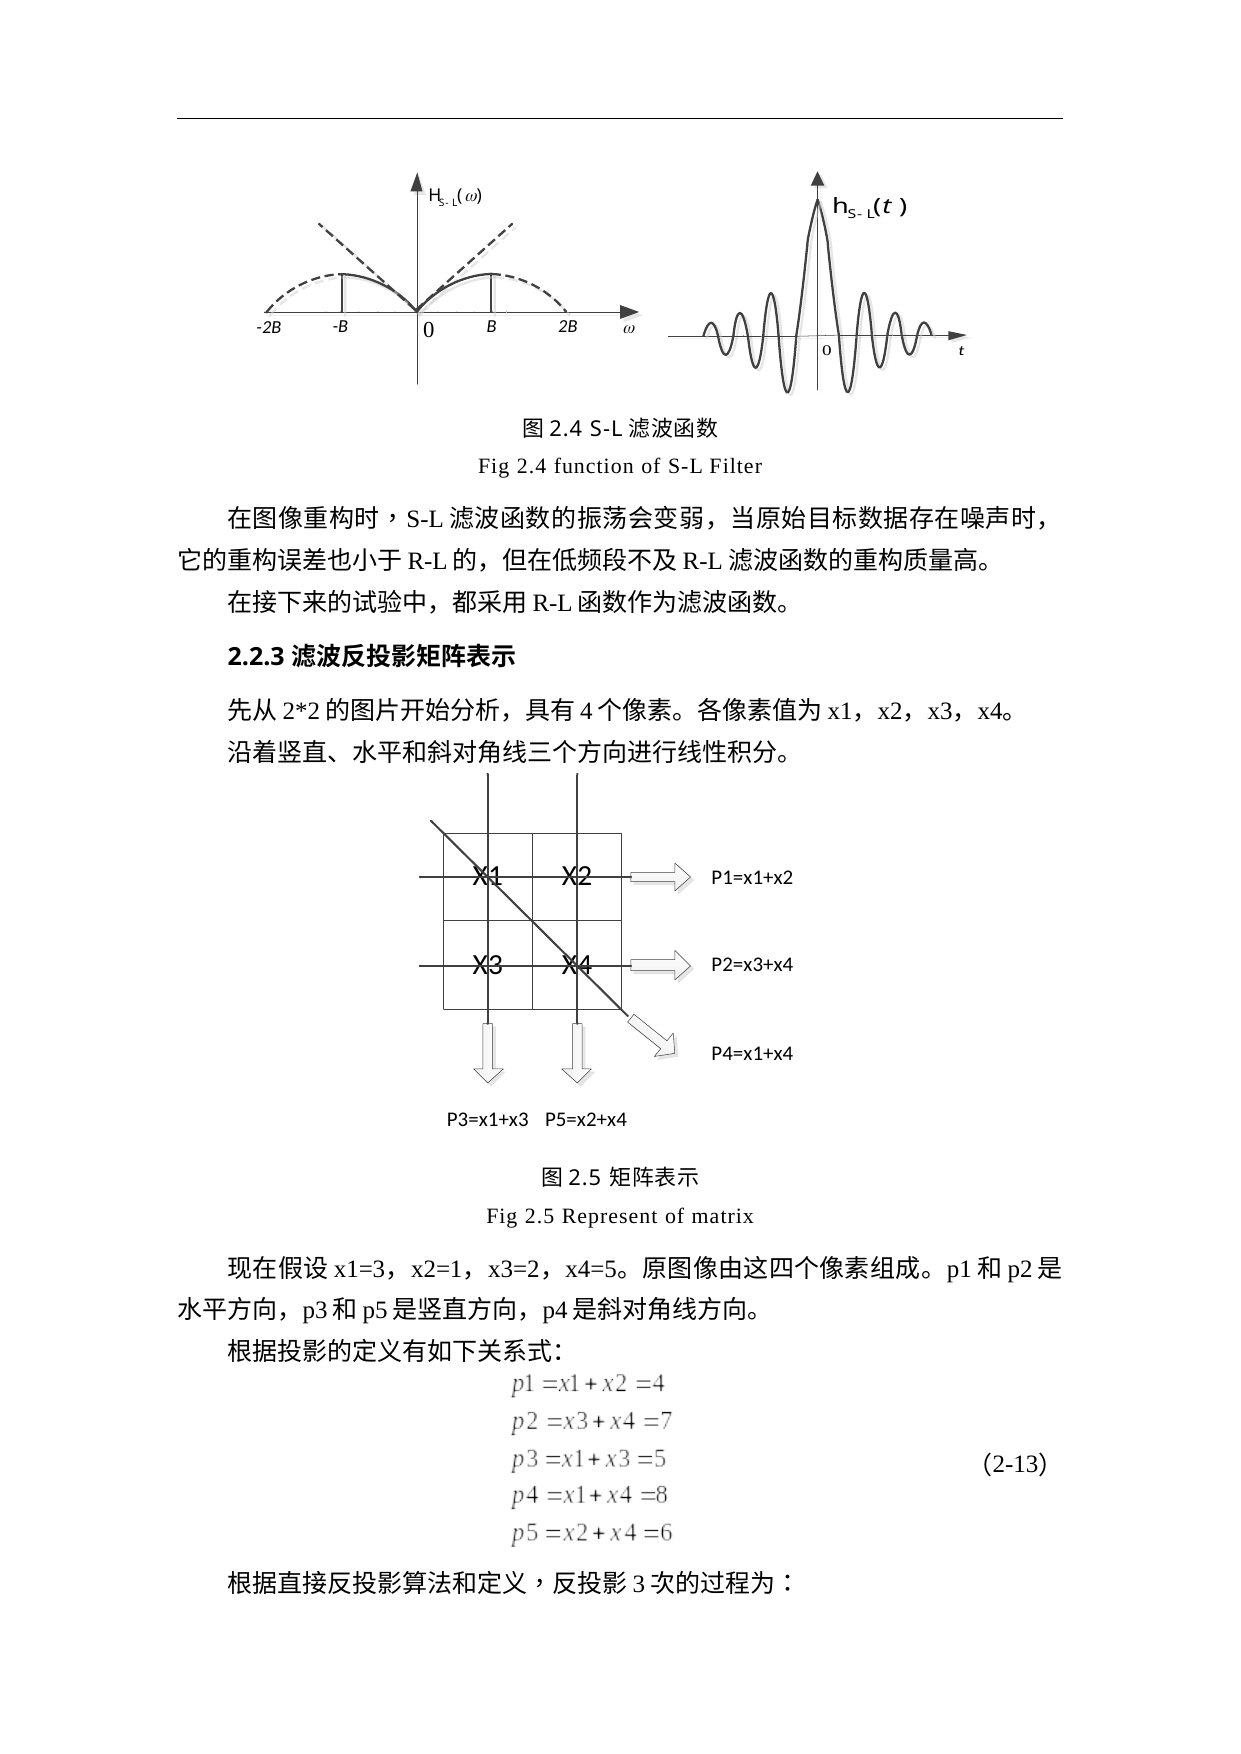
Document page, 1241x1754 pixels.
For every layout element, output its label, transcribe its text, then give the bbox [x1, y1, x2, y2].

text 先从2*2的图片开始分析，具有4个像素。各像素值为x1，x2，x3，x4。 [177, 686, 1063, 728]
subtitle 2.2.3 滤波反投影矩阵表示 [177, 632, 1063, 673]
text 在图像重构时，S-L滤波函数的振荡会变弱，当原始目标数据存在噪声时，它的重构误差也小于R-L的，但在低频段不及R-L滤波函数的重构质量高。 [177, 494, 1063, 578]
text 根据直接反投影算法和定义，反投影3次的过程为： [177, 1559, 1063, 1600]
text 现在假设x1=3，x2=1，x3=2，x4=5。原图像由这四个像素组成。p1和p2是水平方向，p3和p5是竖直方向，p4是斜对角线方向。 [177, 1244, 1063, 1327]
text （2-13） [177, 1369, 1063, 1559]
text Fig 2.5 Represent of matrix [177, 1192, 1063, 1231]
text 图2.4 S-L滤波函数 [177, 411, 1063, 442]
text 沿着竖直、水平和斜对角线三个方向进行线性积分。 [177, 728, 1063, 769]
text 在接下来的试验中，都采用R-L函数作为滤波函数。 [177, 578, 1063, 619]
text 根据投影的定义有如下关系式： [177, 1327, 1063, 1369]
text Fig 2.4 function of S-L Filter [177, 442, 1063, 482]
text 图2.5 矩阵表示 [177, 1160, 1063, 1192]
